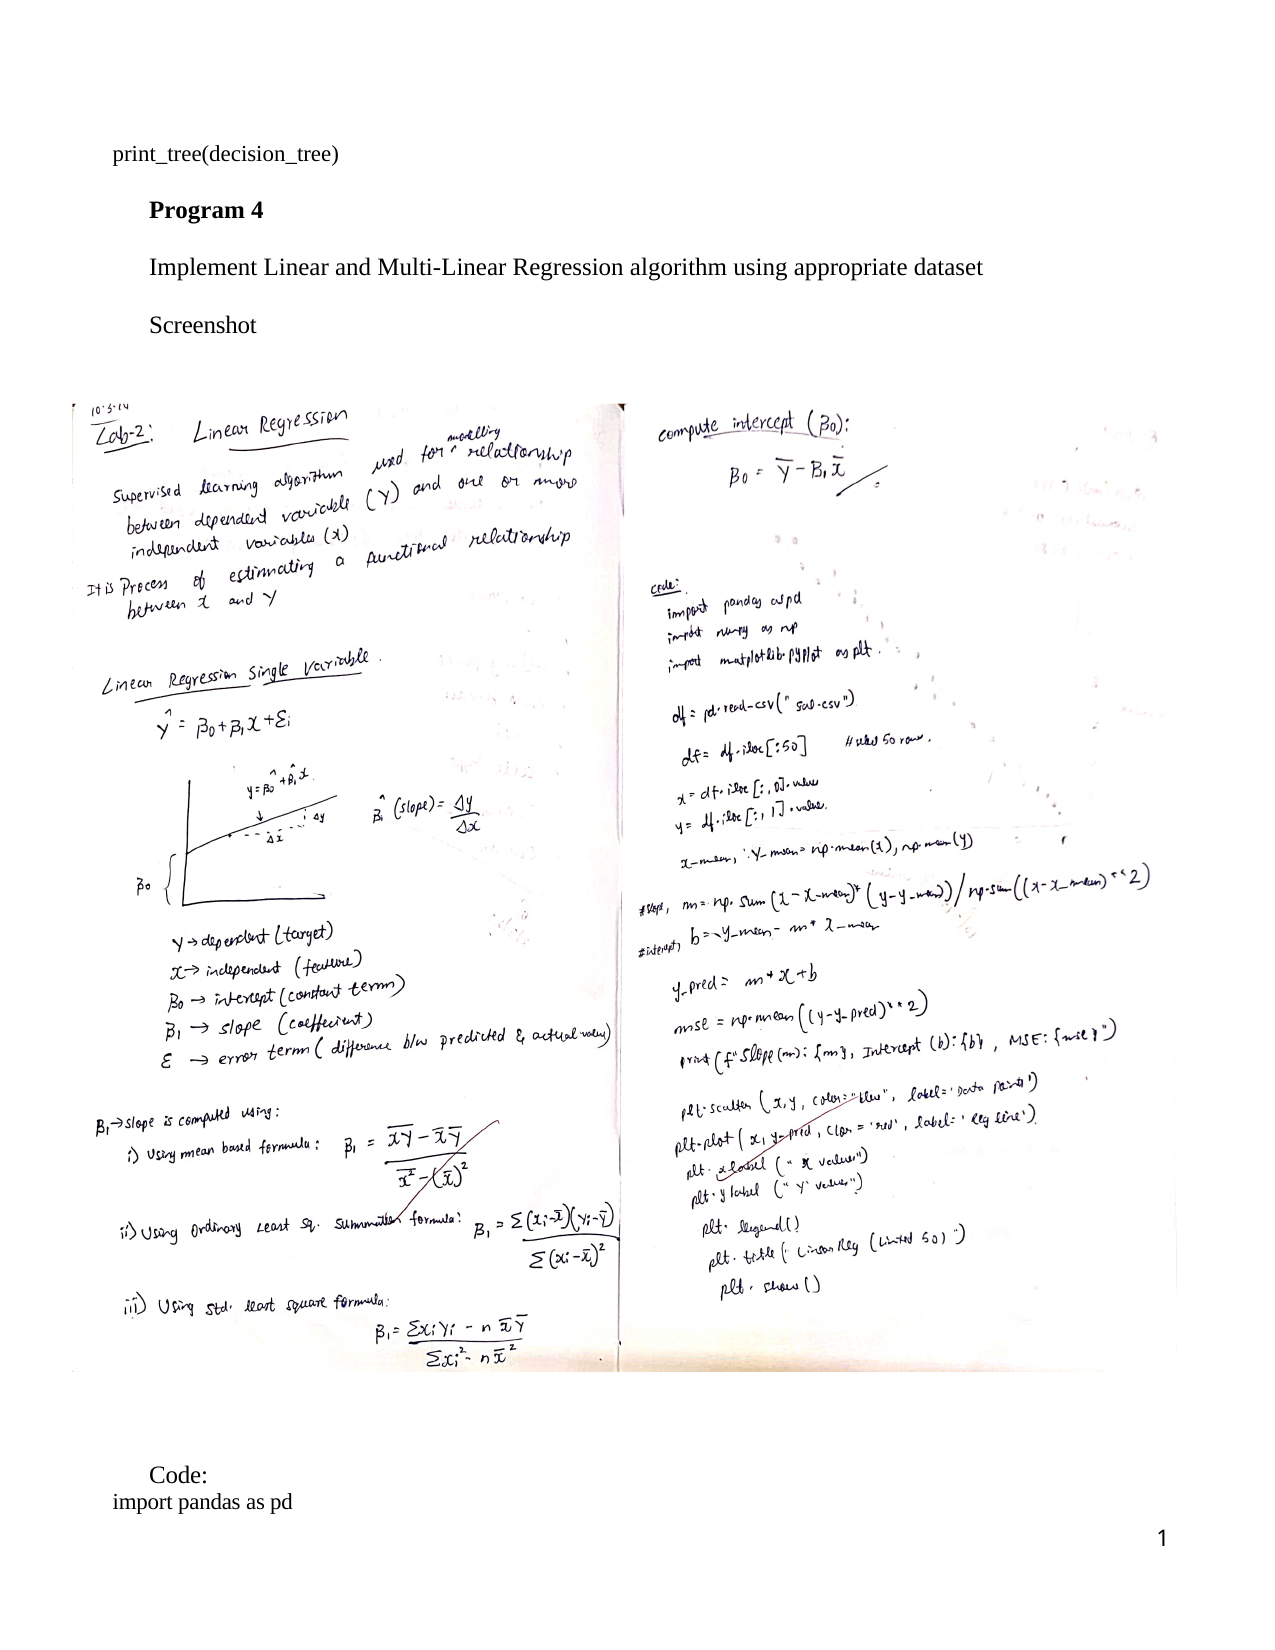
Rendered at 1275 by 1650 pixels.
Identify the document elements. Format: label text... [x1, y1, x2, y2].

text Implement Linear and Multi-Linear Regression algorithm using appropriate dataset [149, 252, 1162, 281]
picture [73, 404, 1177, 1372]
subtitle Program 4 [149, 195, 1162, 223]
text print_tree(decision_tree) [112, 139, 1162, 166]
text import pandas as pd [112, 1488, 1162, 1515]
text Screenshot [149, 310, 1162, 338]
text Code: [149, 1460, 1162, 1488]
